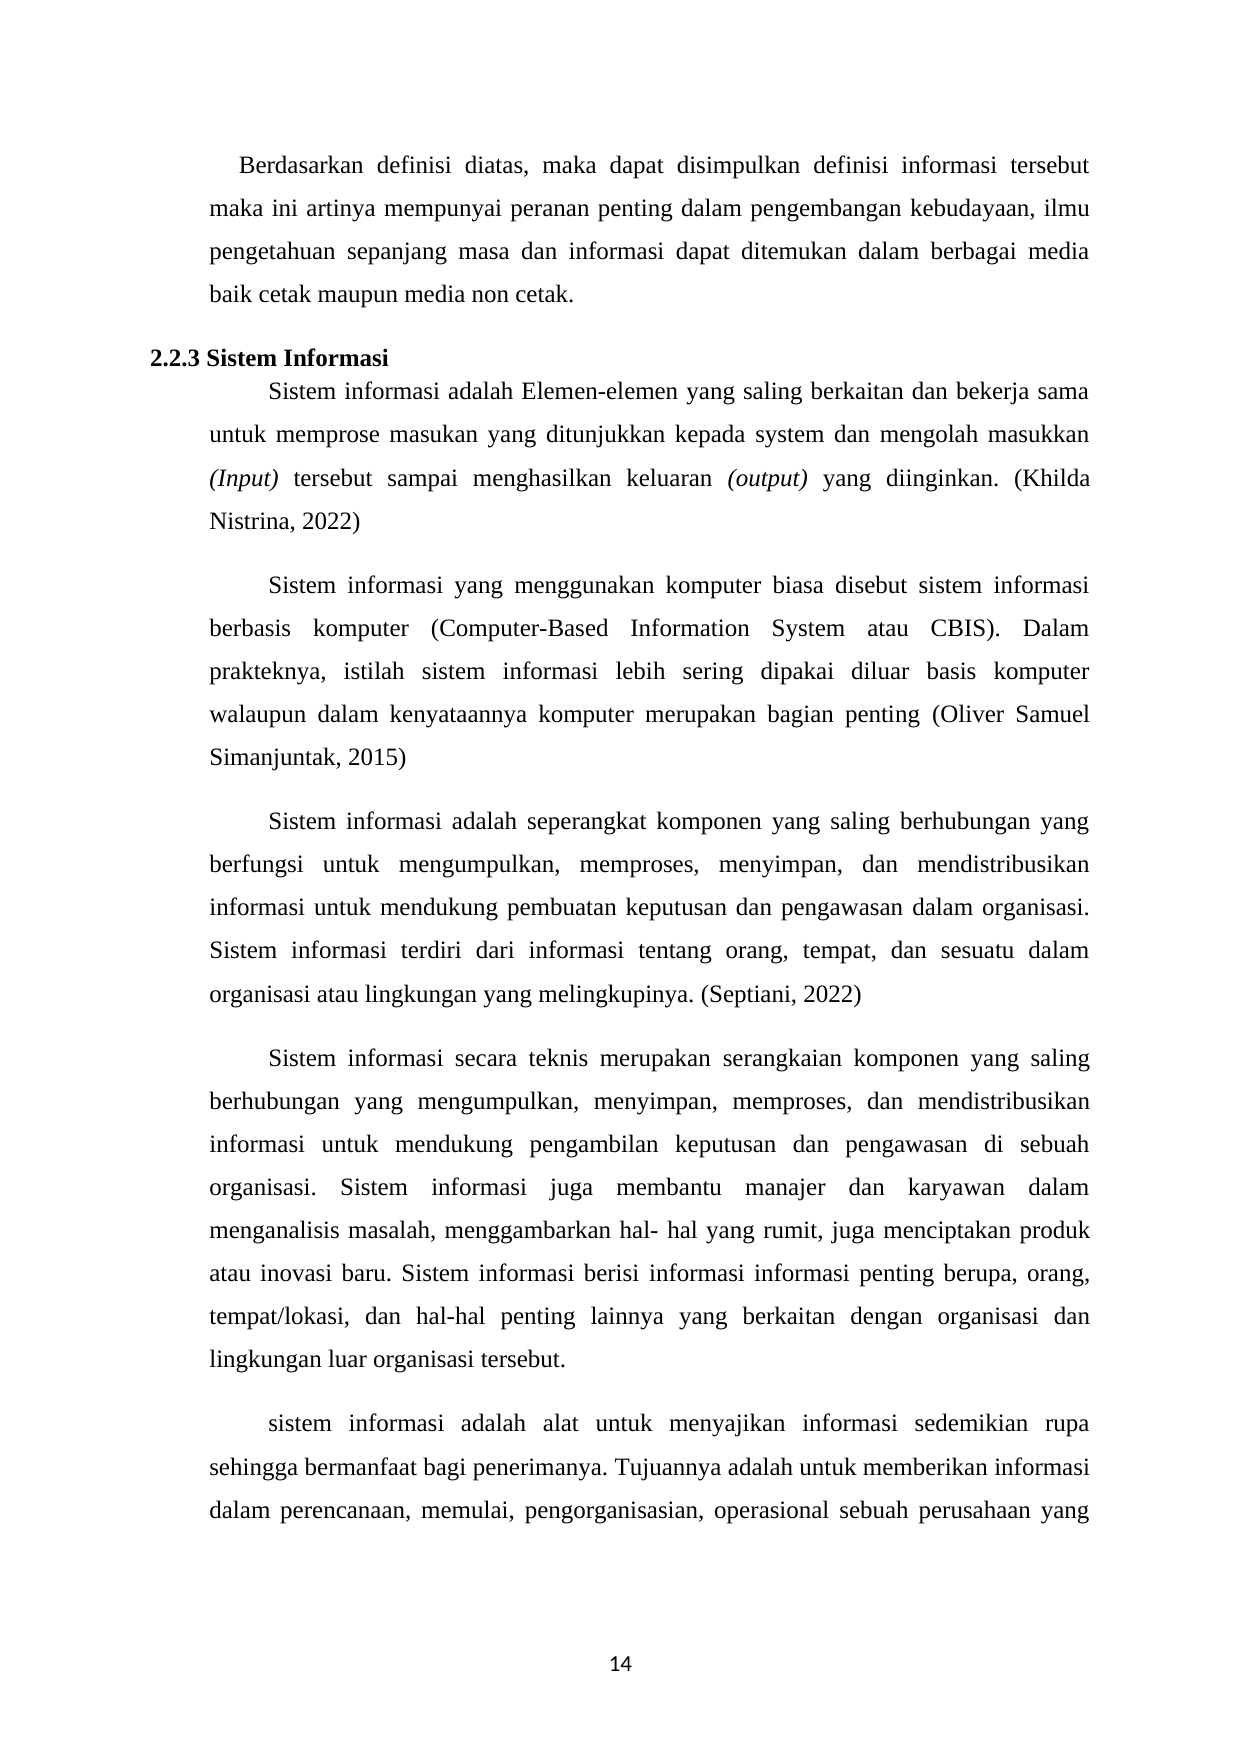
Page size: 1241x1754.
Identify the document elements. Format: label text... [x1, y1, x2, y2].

text Sistem informasi secara teknis merupakan serangkaian komponen yang saling berhubungan yang mengumpulkan, menyimpan, memproses, dan mendistribusikan informasi untuk mendukung pengambilan keputusan dan pengawasan di sebuah organisasi. Sistem informasi juga membantu manajer dan karyawan dalam menganalisis masalah, menggambarkan hal- hal yang rumit, juga menciptakan produk atau inovasi baru. Sistem informasi berisi informasi informasi penting berupa, orang, tempat/lokasi, dan hal-hal penting lainnya yang berkaitan dengan organisasi dan lingkungan luar organisasi tersebut. [209, 1043, 1090, 1373]
subtitle 2.2.3 Sistem Informasi [150, 343, 1090, 372]
text Sistem informasi adalah Elemen-elemen yang saling berkaitan dan bekerja sama untuk memprose masukan yang ditunjukkan kepada system dan mengolah masukkan (Input) tersebut sampai menghasilkan keluaran (output) yang diinginkan. [209, 376, 1090, 534]
text Sistem informasi adalah seperangkat komponen yang saling berhubungan yang berfungsi untuk mengumpulkan, memproses, menyimpan, dan mendistribusikan informasi untuk mendukung pembuatan keputusan dan pengawasan dalam organisasi. Sistem informasi terdiri dari informasi tentang orang, tempat, dan sesuatu dalam organisasi atau lingkungan yang melingkupinya. [209, 806, 1090, 1007]
text Sistem informasi yang menggunakan komputer biasa disebut sistem informasi berbasis komputer (Computer-Based Information System atau CBIS). Dalam prakteknya, istilah sistem informasi lebih sering dipakai diluar basis komputer walaupun dalam kenyataannya komputer merupakan bagian penting [209, 570, 1090, 771]
text Berdasarkan definisi diatas, maka dapat disimpulkan definisi informasi tersebut maka ini artinya mempunyai peranan penting dalam pengembangan kebudayaan, ilmu pengetahuan sepanjang masa dan informasi dapat ditemukan dalam berbagai media baik cetak maupun media non cetak. [209, 150, 1090, 308]
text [209, 1408, 1090, 1523]
